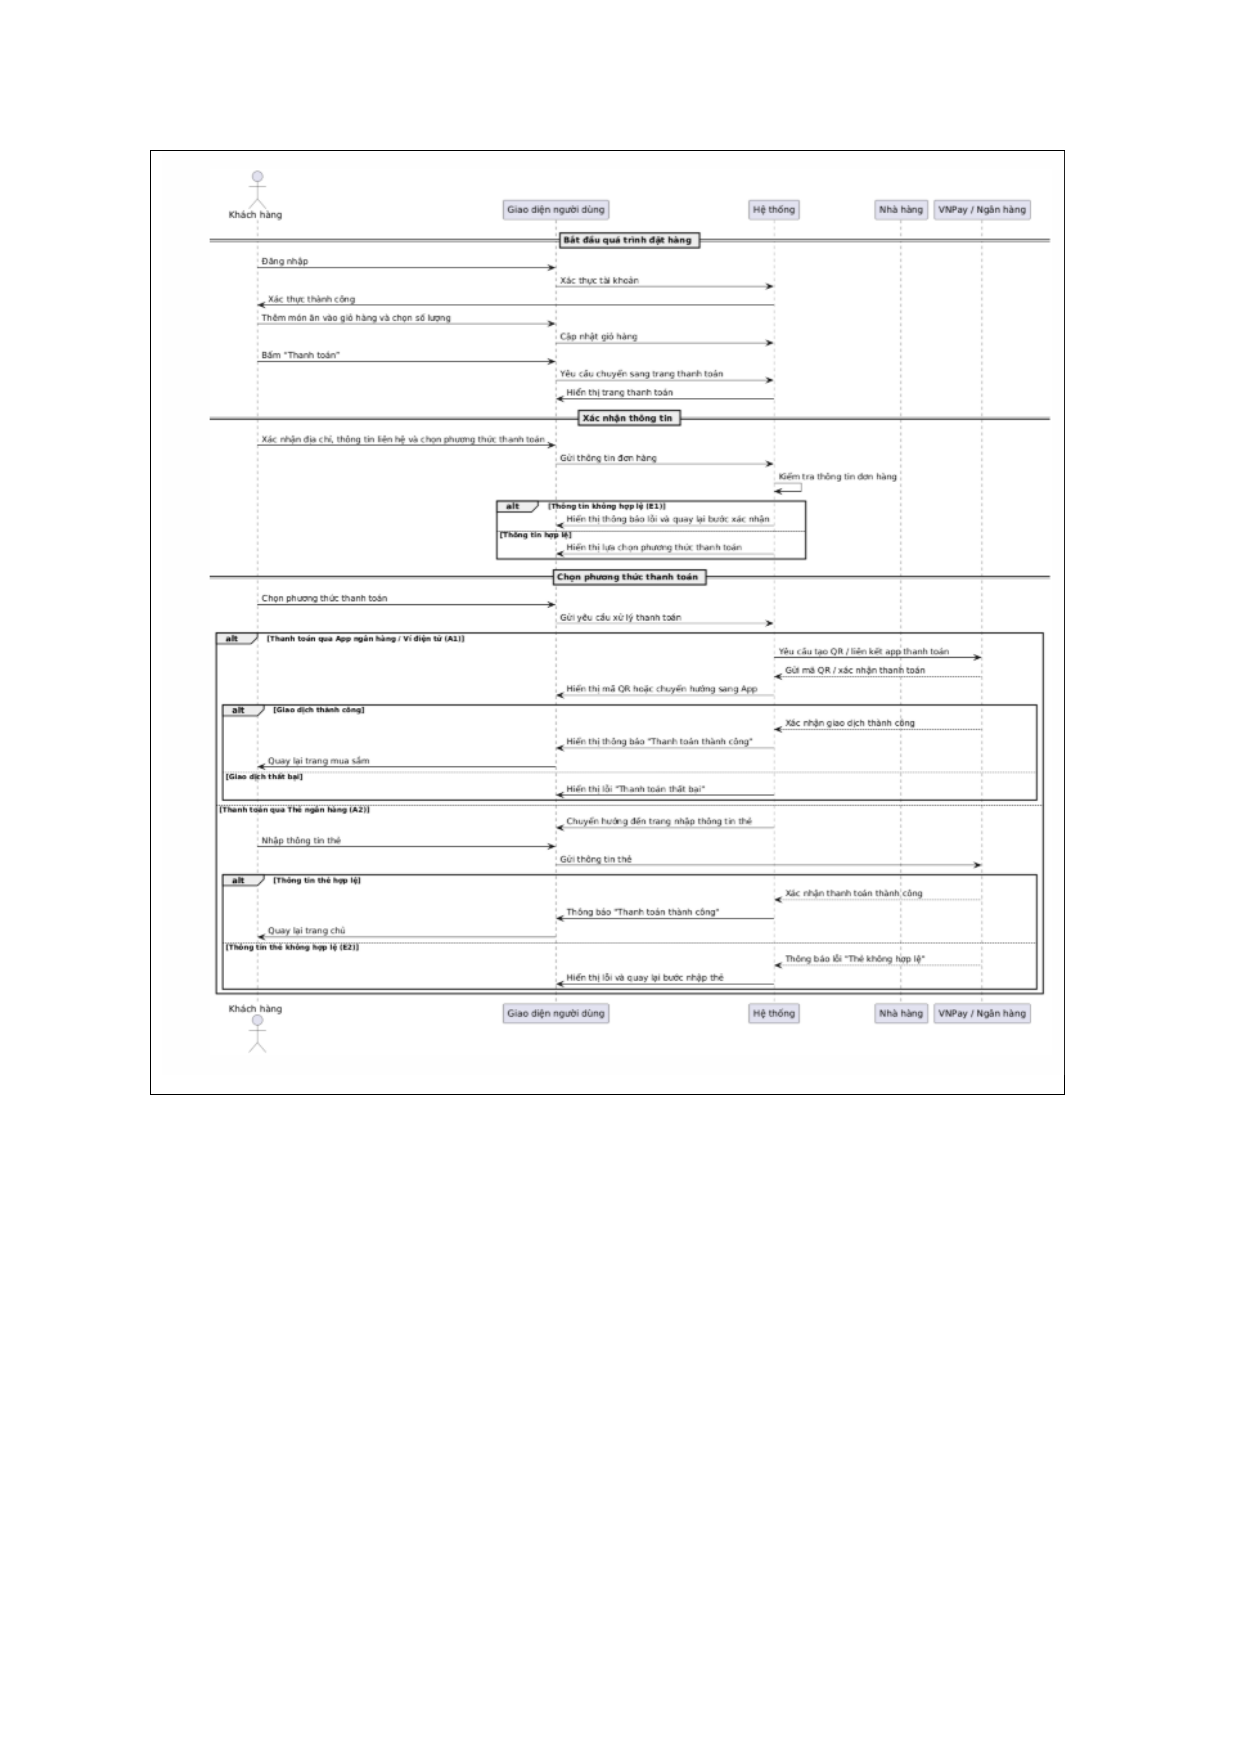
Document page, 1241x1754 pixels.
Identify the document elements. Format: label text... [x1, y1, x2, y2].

table_cell Sequence Diagram [151, 151, 1064, 1094]
picture [161, 151, 1065, 1075]
